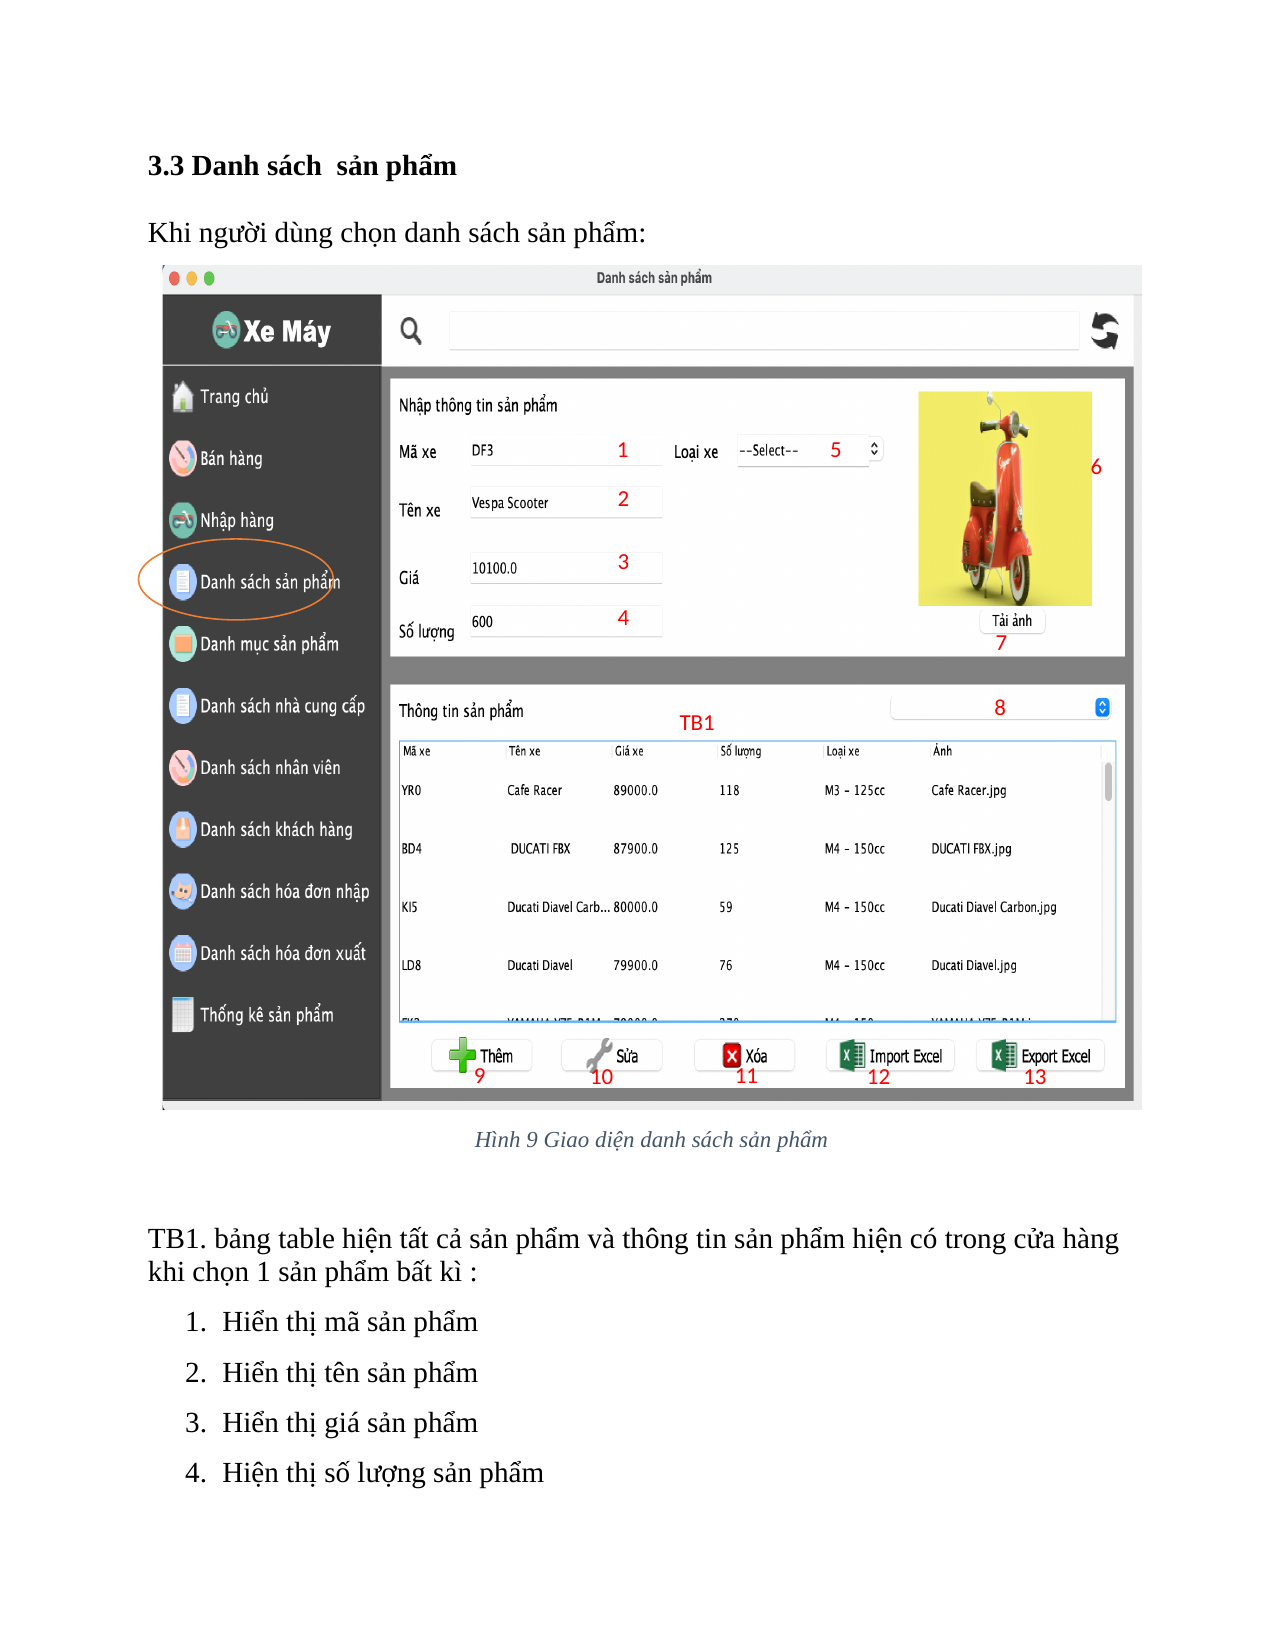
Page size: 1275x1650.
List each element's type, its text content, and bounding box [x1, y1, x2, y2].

list Hiển thị mã sản phẩm [185, 1304, 1157, 1338]
list Hiện thị số lượng sản phẩm [185, 1455, 1157, 1489]
text 3.3 Danh sách sản phẩm [148, 148, 1157, 181]
list Hiển thị giá sản phẩm [185, 1405, 1157, 1439]
text Khi người dùng chọn danh sách sản phẩm: [148, 215, 1157, 248]
text TB1. bảng table hiện tất cả sản phẩm và thông tin sản phẩm hiện có trong cửa hàng khi chọn 1 sản phẩm bất kì : [148, 1221, 1157, 1288]
picture [162, 540, 332, 619]
list Hiển thị tên sản phẩm [185, 1355, 1157, 1388]
picture [162, 265, 1143, 1110]
text Hình 9 Giao diện danh sách sản phẩm [148, 1126, 1157, 1153]
